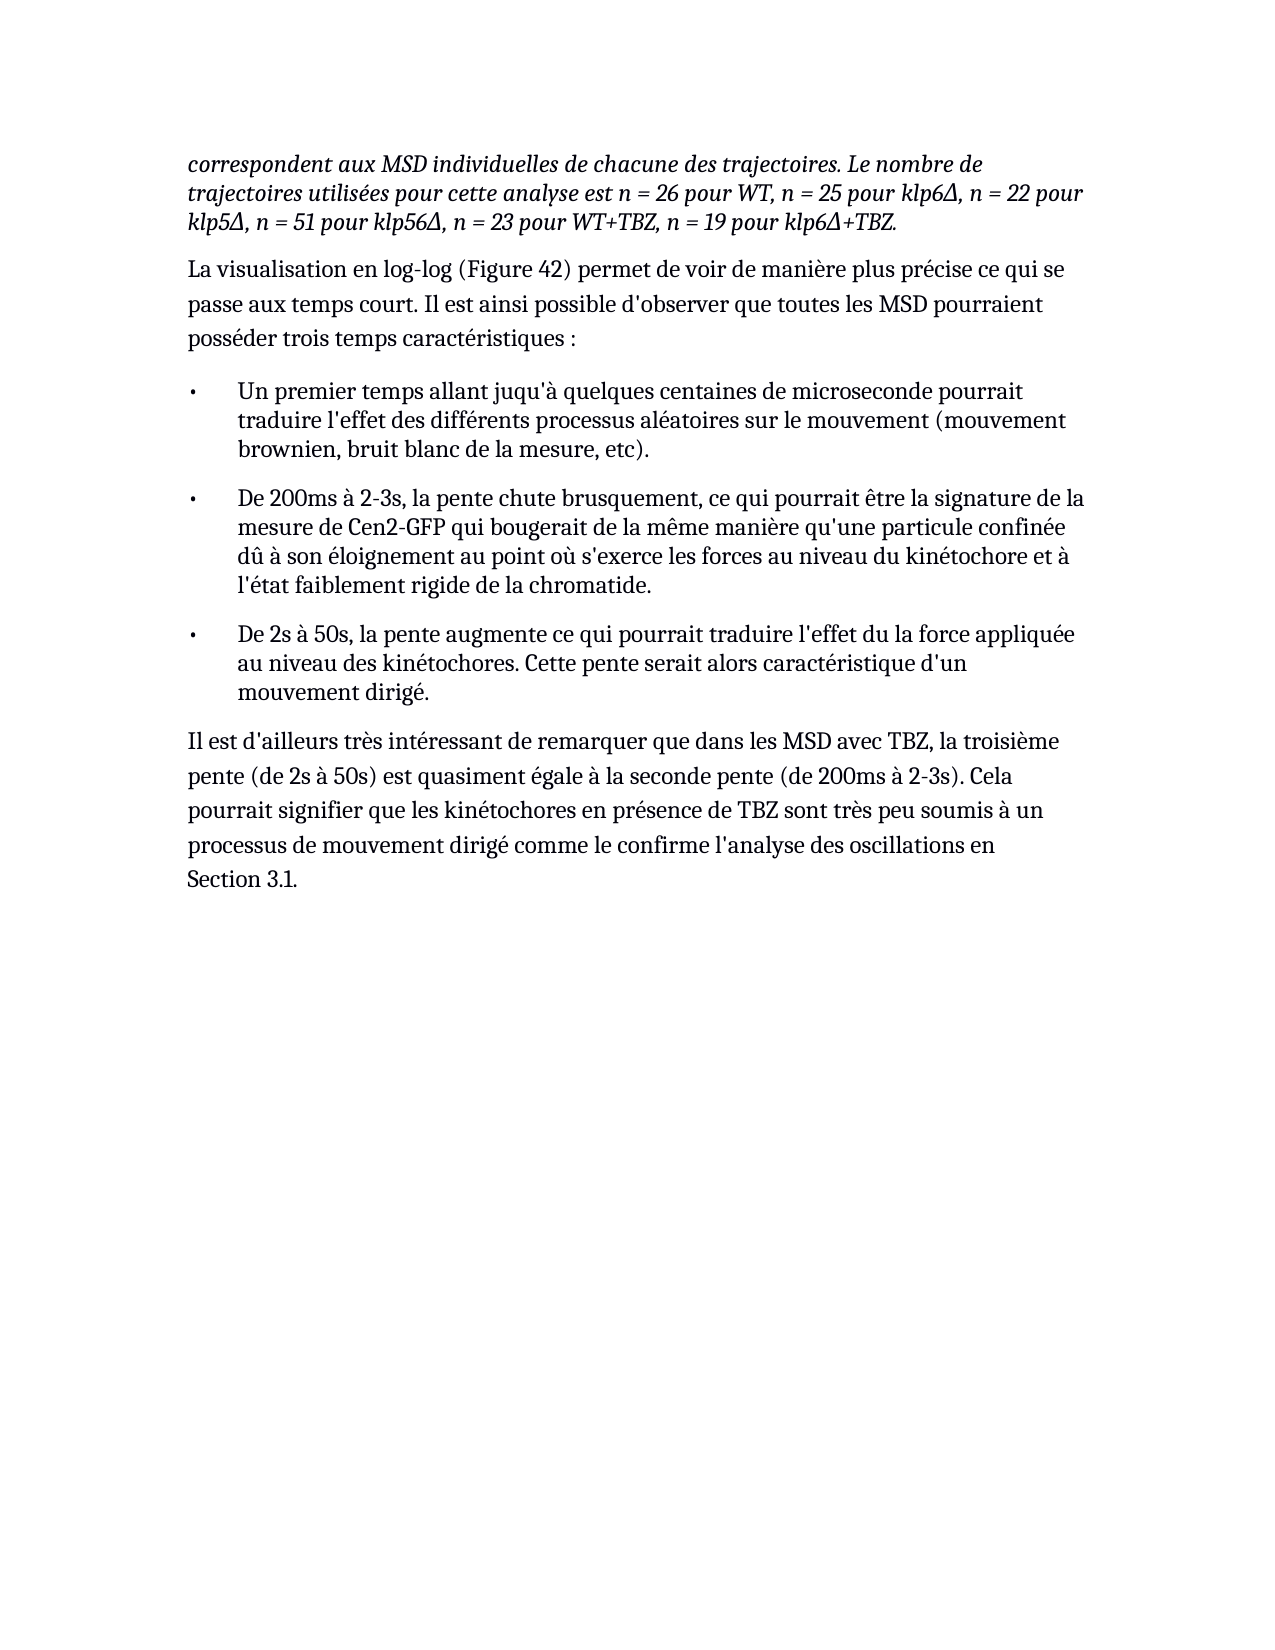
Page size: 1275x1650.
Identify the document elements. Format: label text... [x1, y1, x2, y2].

text Il est d'ailleurs très intéressant de remarquer que dans les MSD avec TBZ, la troisième pente (de 2s à 50s) est quasiment égale à la seconde pente (de 200ms à 2-3s). Cela pourrait signifier que les kinétochores en présence de TBZ sont très peu soumis à un processus de mouvement dirigé comme le confirme l'analyse des oscillations en Section 3.1. [187, 727, 1087, 894]
list De 200ms à 2-3s, la pente chute brusquement, ce qui pourrait être la signature de la mesure de Cen2-GFP qui bougerait de la même manière qu'une particule confinée dû à son éloignement au point où s'exerce les forces au niveau du kinétochore et à l'état faiblement rigide de la chromatide. [187, 484, 1087, 599]
text La visualisation en log-log (Figure 42) permet de voir de manière plus précise ce qui se passe aux temps court. Il est ainsi possible d'observer que toutes les MSD pourraient posséder trois temps caractéristiques : [187, 255, 1087, 353]
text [187, 150, 1087, 236]
list De 2s à 50s, la pente augmente ce qui pourrait traduire l'effet du la force appliquée au niveau des kinétochores. Cette pente serait alors caractéristique d'un mouvement dirigé. [187, 620, 1087, 706]
list Un premier temps allant juqu'à quelques centaines de microseconde pourrait traduire l'effet des différents processus aléatoires sur le mouvement (mouvement brownien, bruit blanc de la mesure, etc). [187, 377, 1087, 463]
